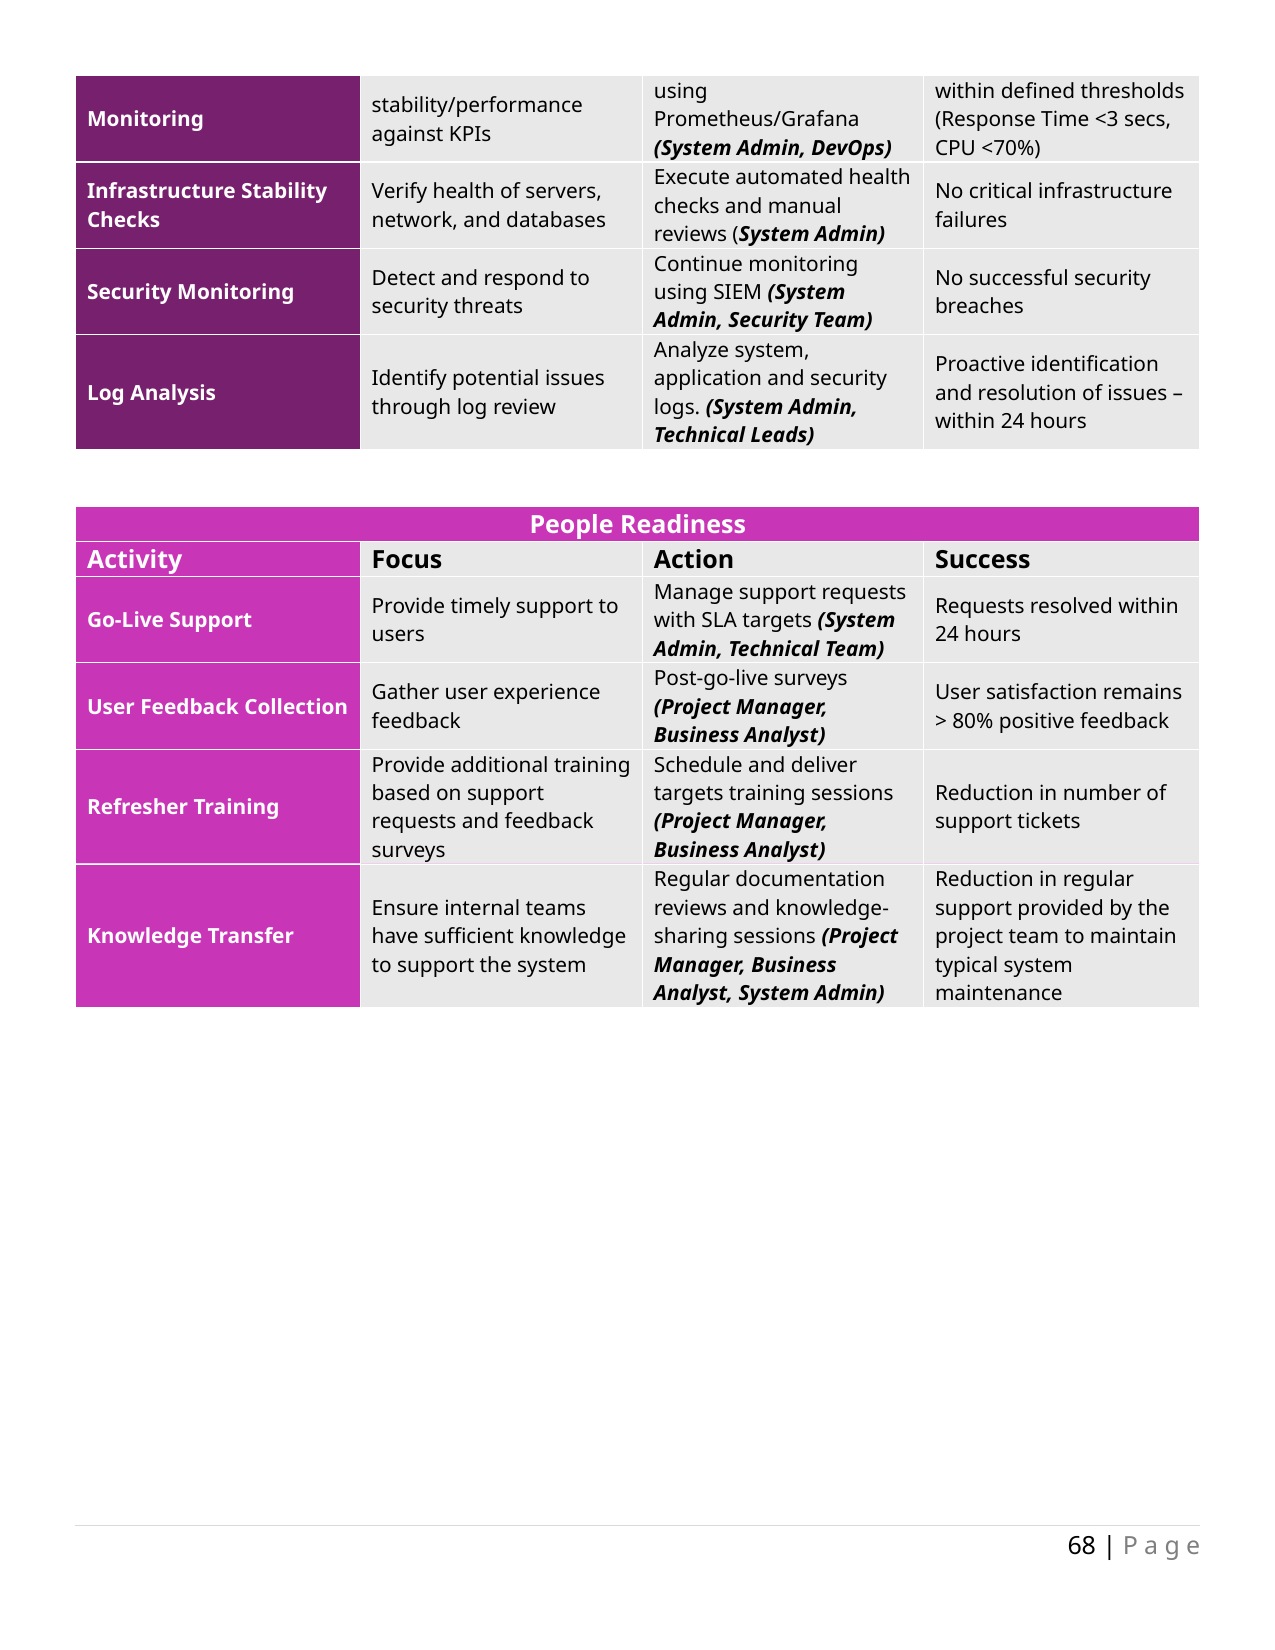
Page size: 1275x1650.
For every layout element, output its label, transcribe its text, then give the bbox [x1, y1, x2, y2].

table_cell Proactive identification and resolution of issues – within 24 hours [924, 335, 1199, 449]
table_cell Reduction in regular support provided by the project team to maintain typical system maintenance [924, 865, 1199, 1007]
table_cell Gather user experience feedback [361, 663, 642, 749]
table_cell Success [924, 542, 1199, 576]
table_header People Readiness [76, 507, 1199, 541]
table_cell Analyze system, application and security logs. (System Admin, Technical Leads) [643, 335, 923, 449]
table_cell Detect and respond to security threats [361, 249, 642, 334]
table_cell Focus [361, 542, 642, 576]
table_cell Provide timely support to users [361, 577, 642, 662]
table_cell Identify potential issues through log review [361, 335, 642, 449]
table_cell Continue monitoring using SIEM (System Admin, Security Team) [643, 249, 923, 334]
table_cell User Feedback Collection [76, 663, 360, 749]
table_cell Knowledge Transfer [76, 865, 360, 1007]
table_cell Manage support requests with SLA targets (System Admin, Technical Team) [643, 577, 923, 662]
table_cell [361, 76, 642, 161]
table_cell Regular documentation reviews and knowledge-sharing sessions (Project Manager, Business Analyst, System Admin) [643, 865, 923, 1007]
table_cell Go-Live Support [76, 577, 360, 662]
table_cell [924, 76, 1199, 161]
table_cell Refresher Training [76, 750, 360, 863]
table_cell Activity [76, 542, 360, 576]
table_cell Action [643, 542, 923, 576]
table_cell Reduction in number of support tickets [924, 750, 1199, 863]
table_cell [643, 76, 923, 161]
table_cell Ensure internal teams have sufficient knowledge to support the system [361, 865, 642, 1007]
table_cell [76, 76, 360, 161]
table_cell Log Analysis [76, 335, 360, 449]
table_cell Infrastructure Stability Checks [76, 163, 360, 248]
table_cell Verify health of servers, network, and databases [361, 163, 642, 248]
table_cell Provide additional training based on support requests and feedback surveys [361, 750, 642, 863]
table_cell User satisfaction remains > 80% positive feedback [924, 663, 1199, 749]
table_cell Execute automated health checks and manual reviews (System Admin) [643, 163, 923, 248]
table_cell No successful security breaches [924, 249, 1199, 334]
table_cell No critical infrastructure failures [924, 163, 1199, 248]
table_cell Security Monitoring [76, 249, 360, 334]
table_cell Requests resolved within 24 hours [924, 577, 1199, 662]
table_cell Schedule and deliver targets training sessions (Project Manager, Business Analyst) [643, 750, 923, 863]
table_cell Post-go-live surveys (Project Manager, Business Analyst) [643, 663, 923, 749]
